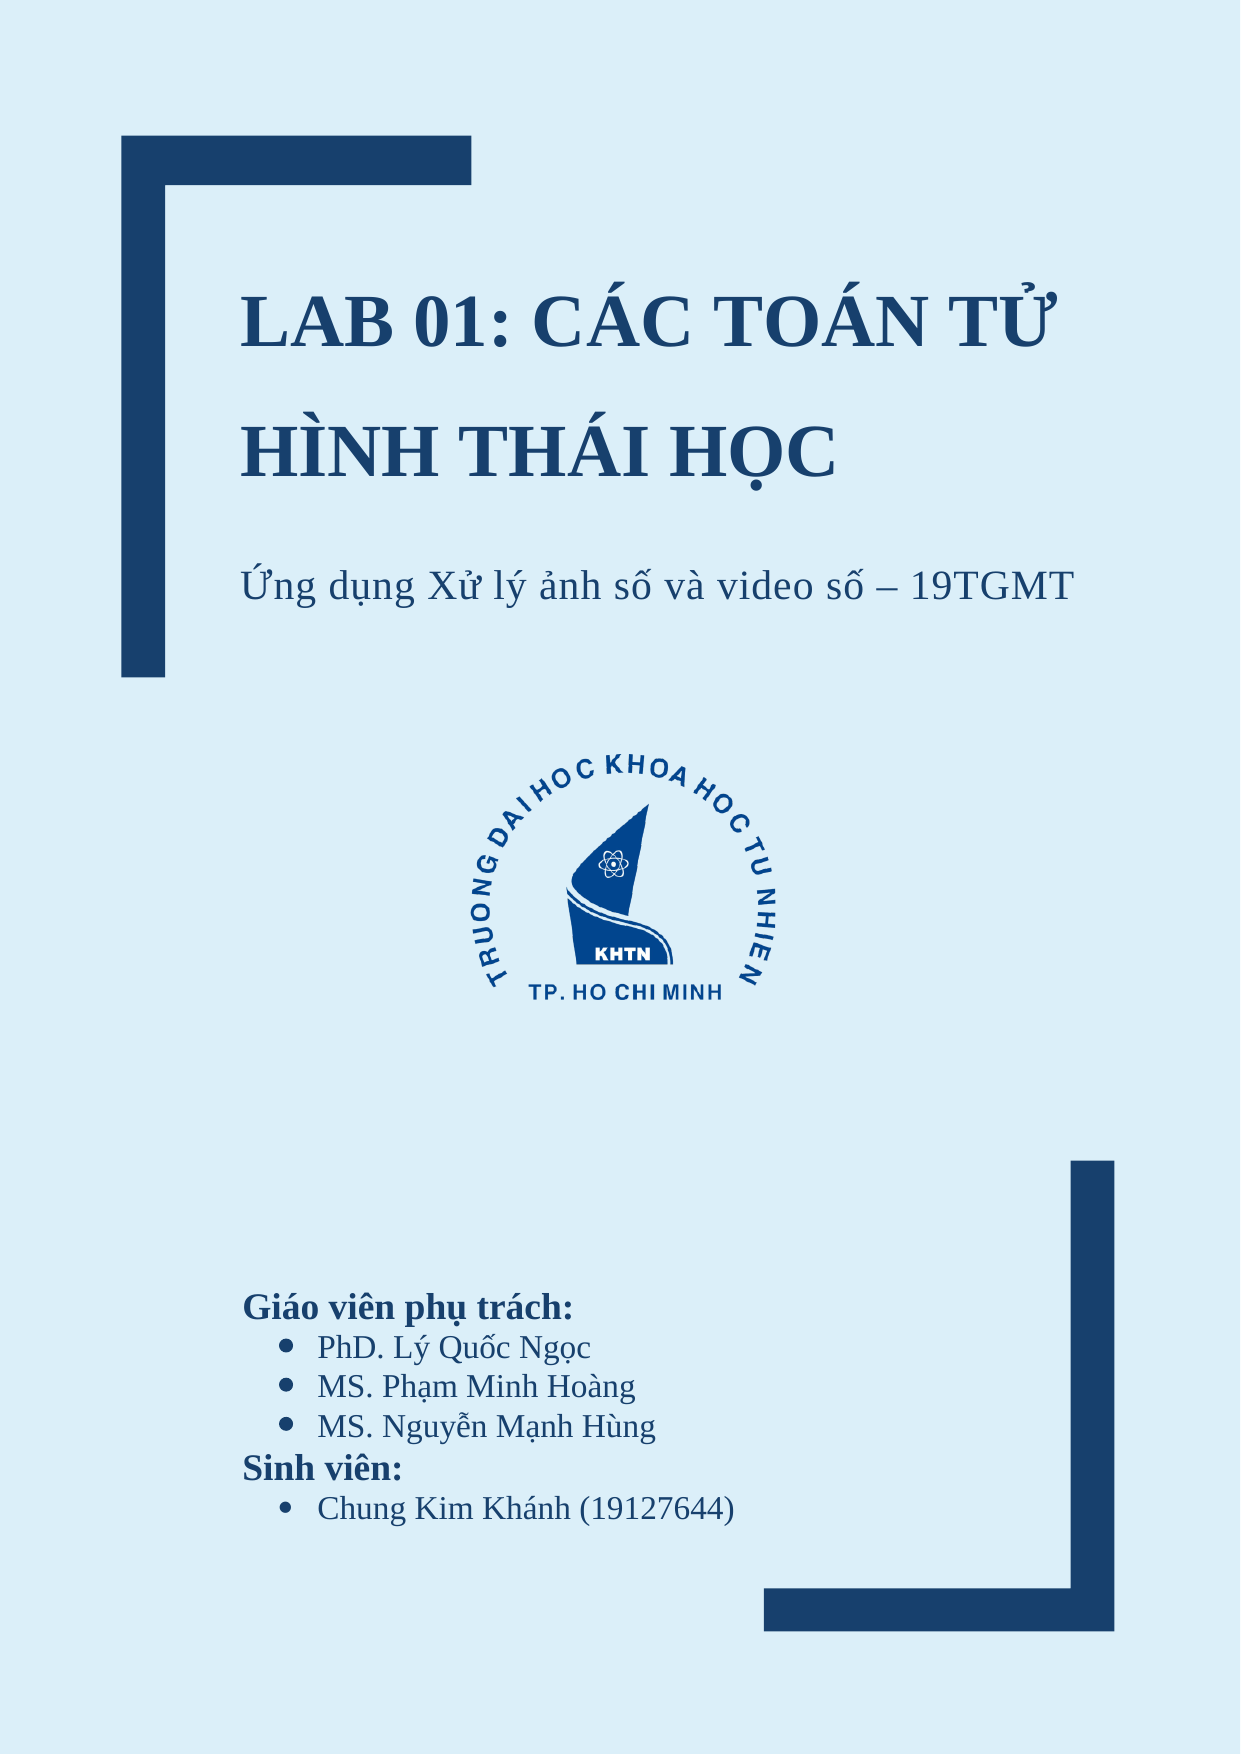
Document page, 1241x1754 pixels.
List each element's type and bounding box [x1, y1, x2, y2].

picture [464, 754, 776, 1000]
